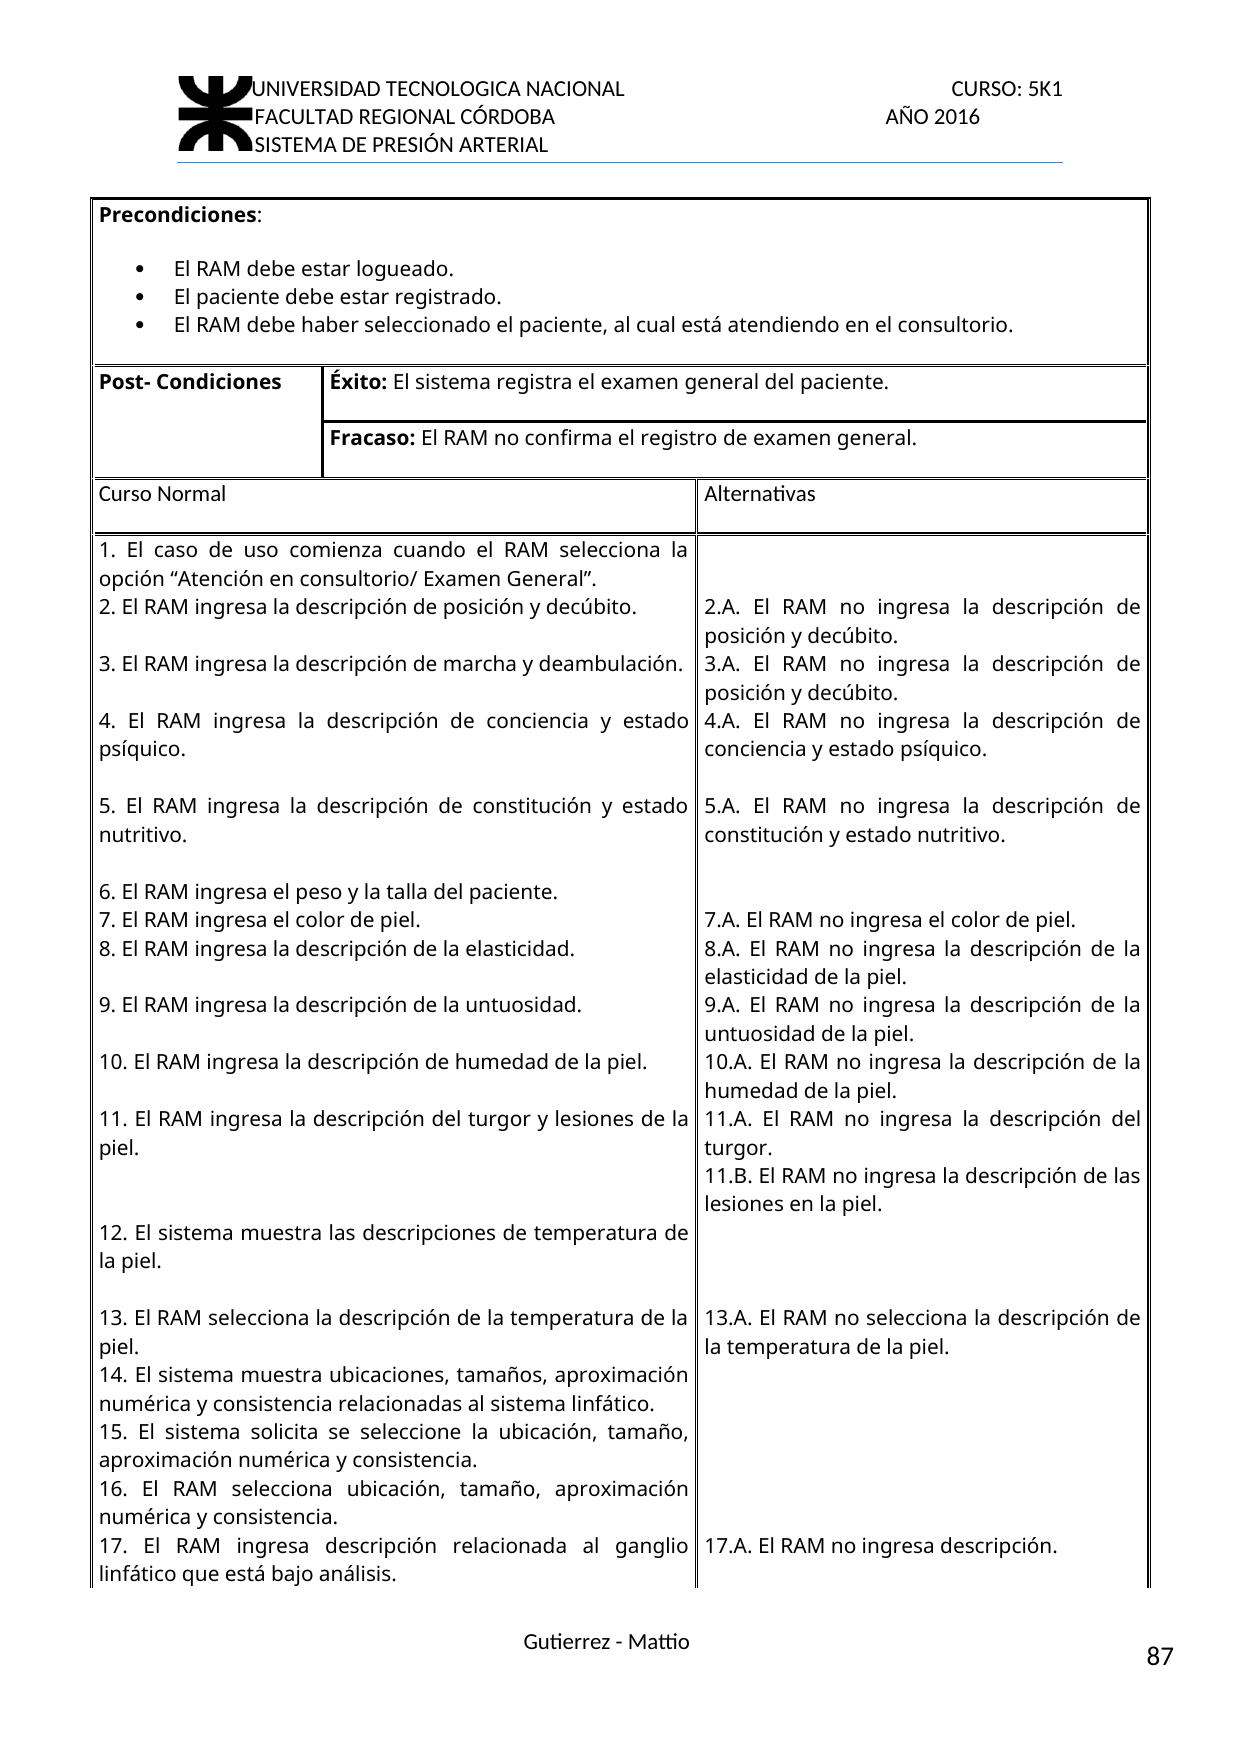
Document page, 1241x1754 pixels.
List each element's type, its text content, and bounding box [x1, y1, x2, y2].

table_cell Alternativas [697, 476, 1148, 532]
table_cell Precondiciones: El RAM debe estar logueado. El paciente debe estar registrado. El RAM debe haber seleccionado el paciente, al cual está atendiendo en el consultorio. [93, 200, 1147, 364]
table_cell Post- Condiciones [91, 364, 322, 476]
table_cell Fracaso: El RAM no confirma el registro de examen general. [324, 420, 1147, 476]
table_cell Curso Normal [93, 476, 695, 532]
picture [178, 76, 253, 151]
table_cell Éxito: El sistema registra el examen general del paciente. [322, 364, 1149, 420]
